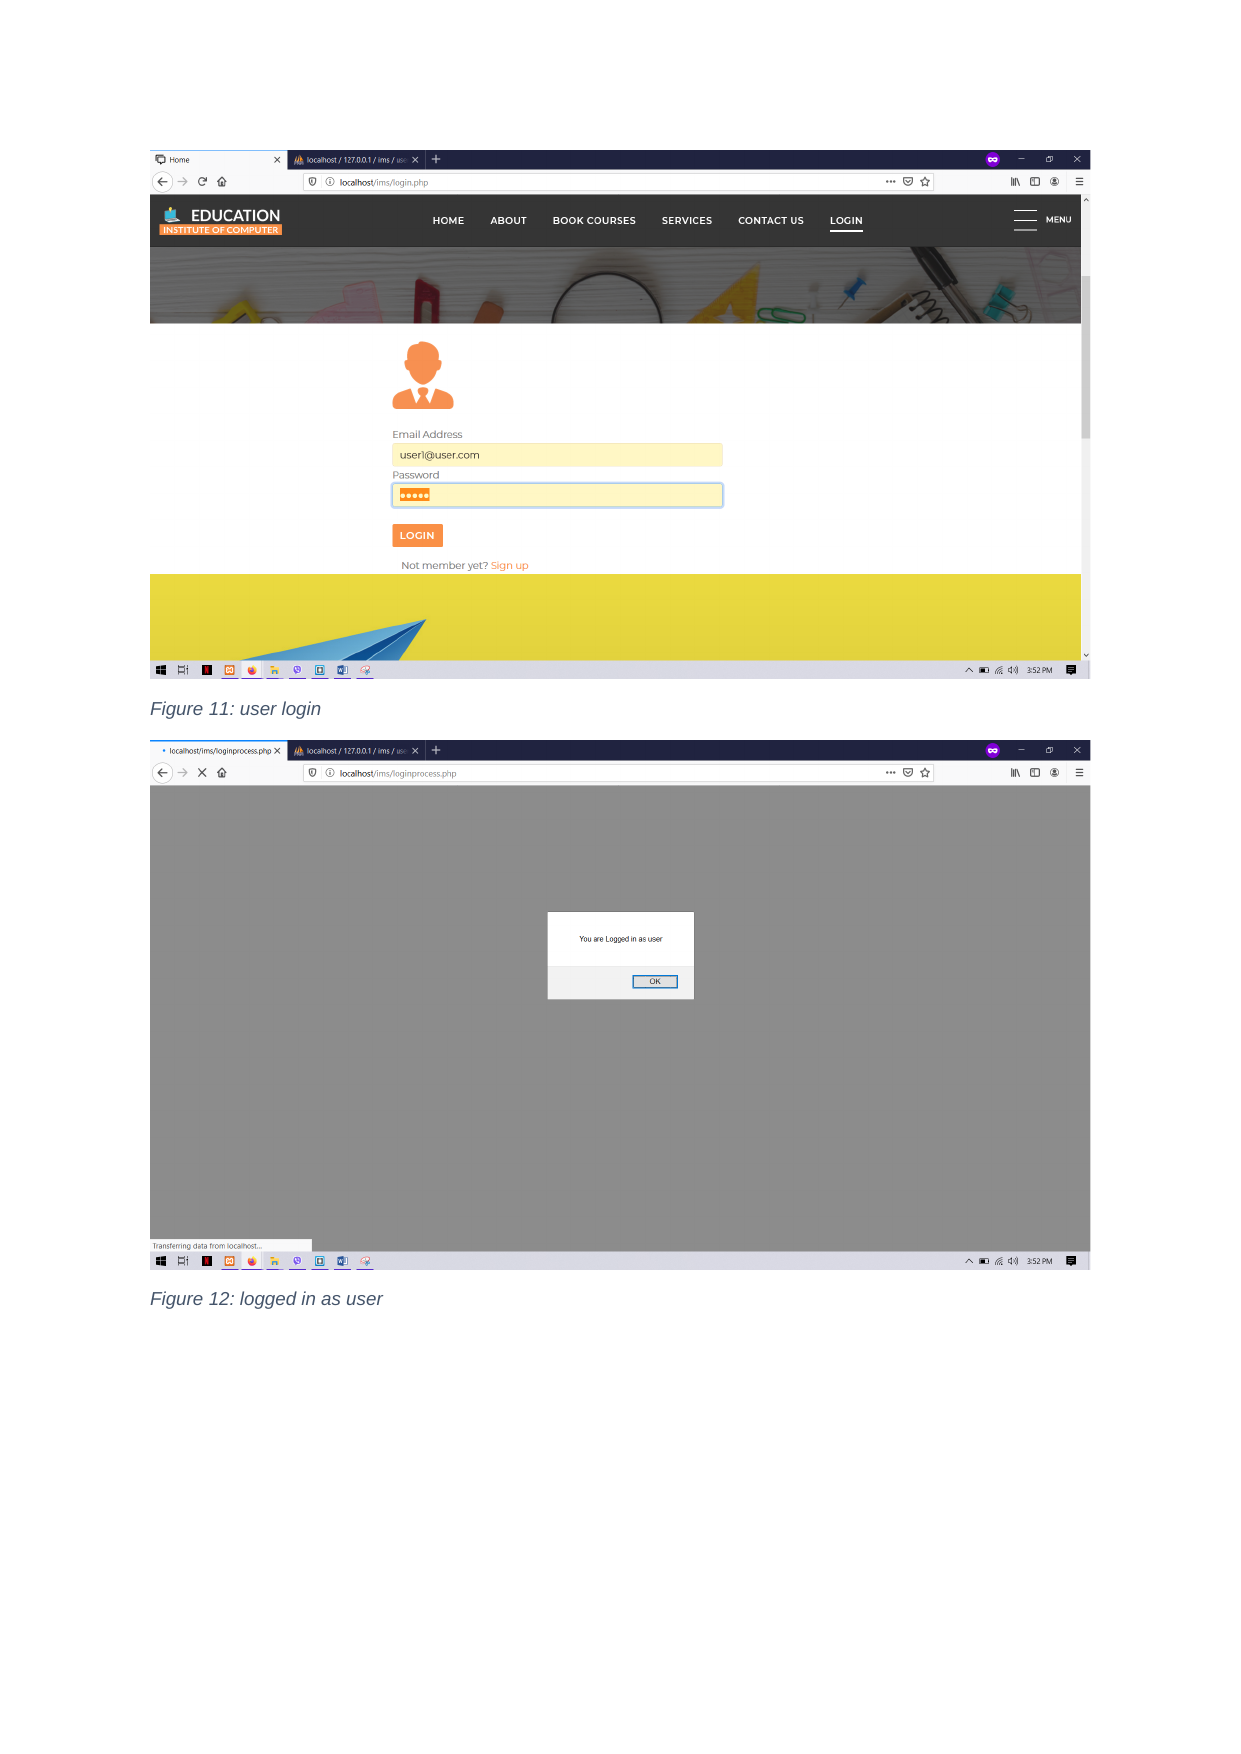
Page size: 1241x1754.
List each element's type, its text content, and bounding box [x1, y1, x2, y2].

picture [150, 150, 1091, 679]
picture [150, 740, 1091, 1270]
